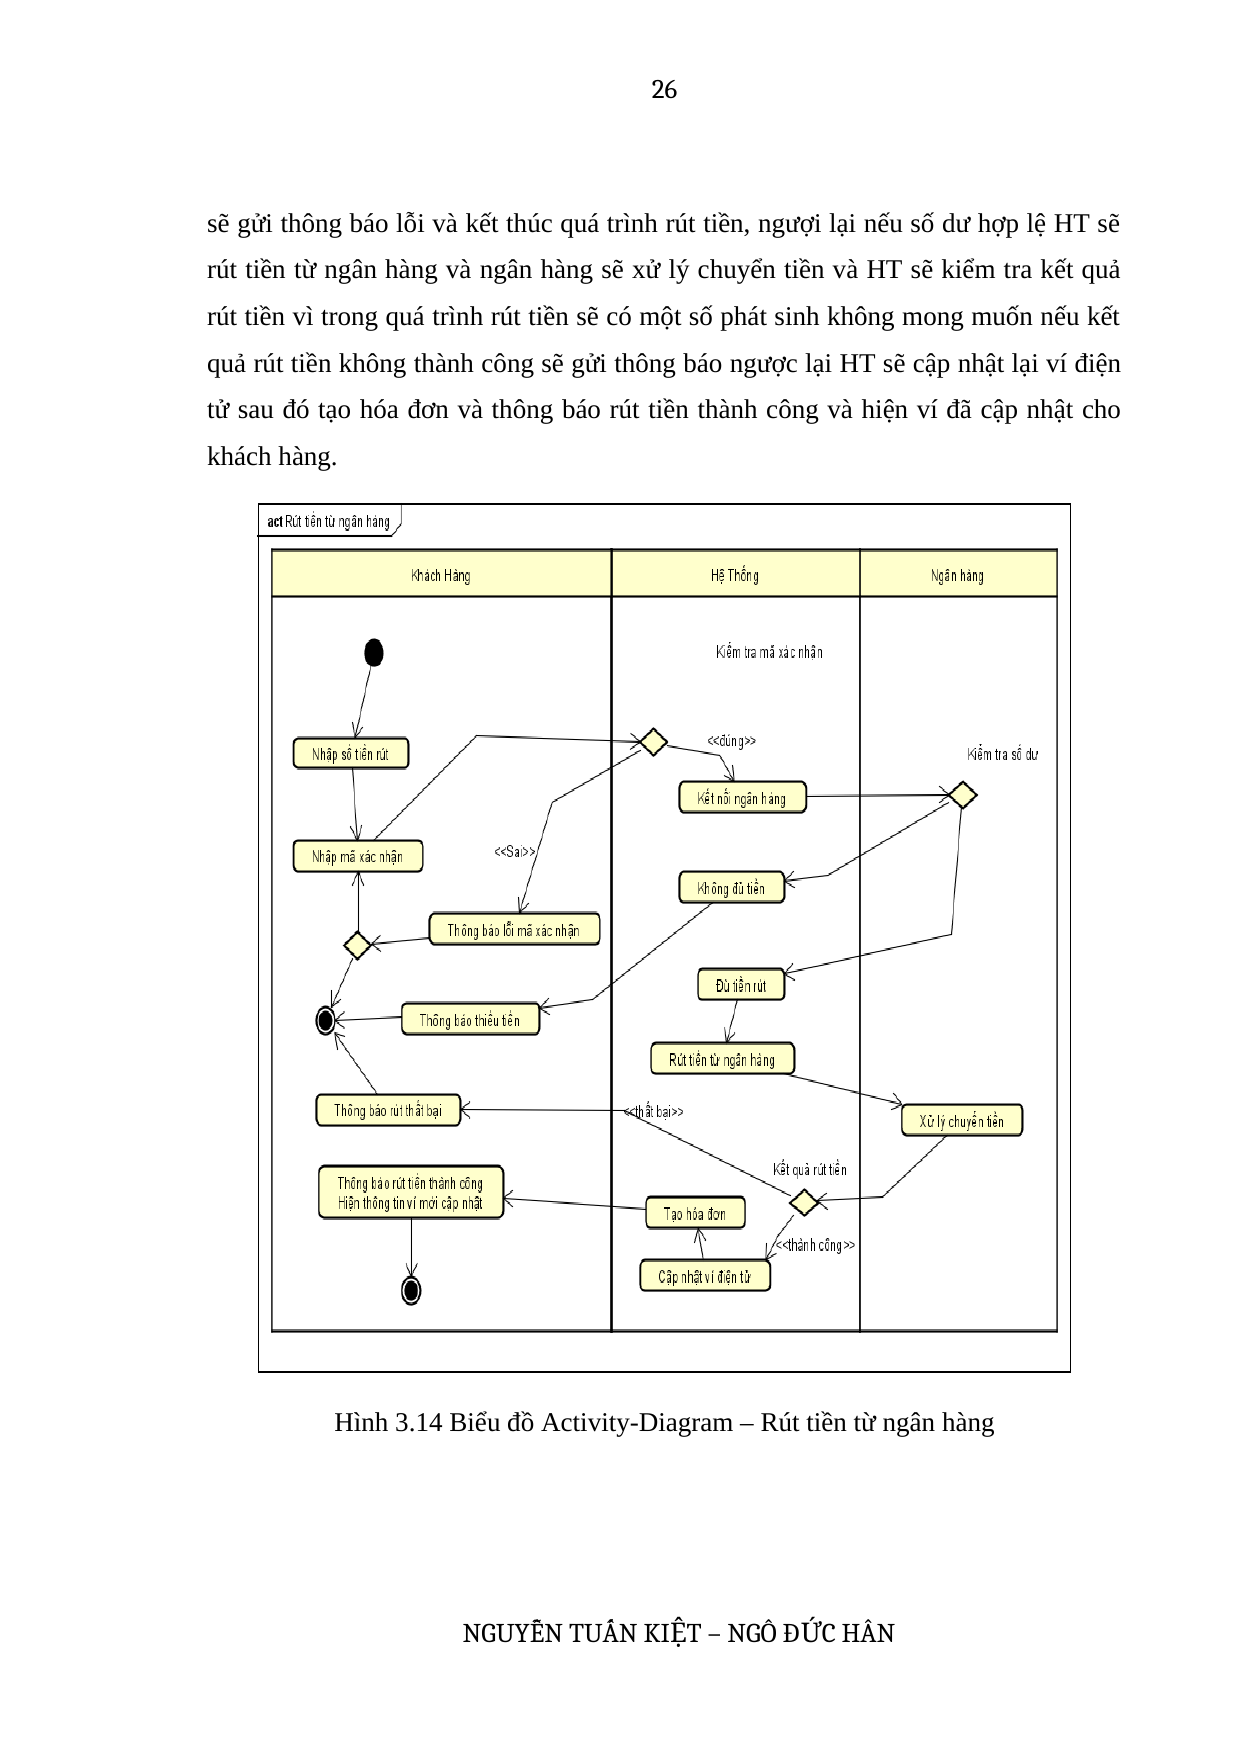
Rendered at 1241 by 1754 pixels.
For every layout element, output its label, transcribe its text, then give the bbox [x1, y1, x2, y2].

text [207, 207, 1122, 471]
